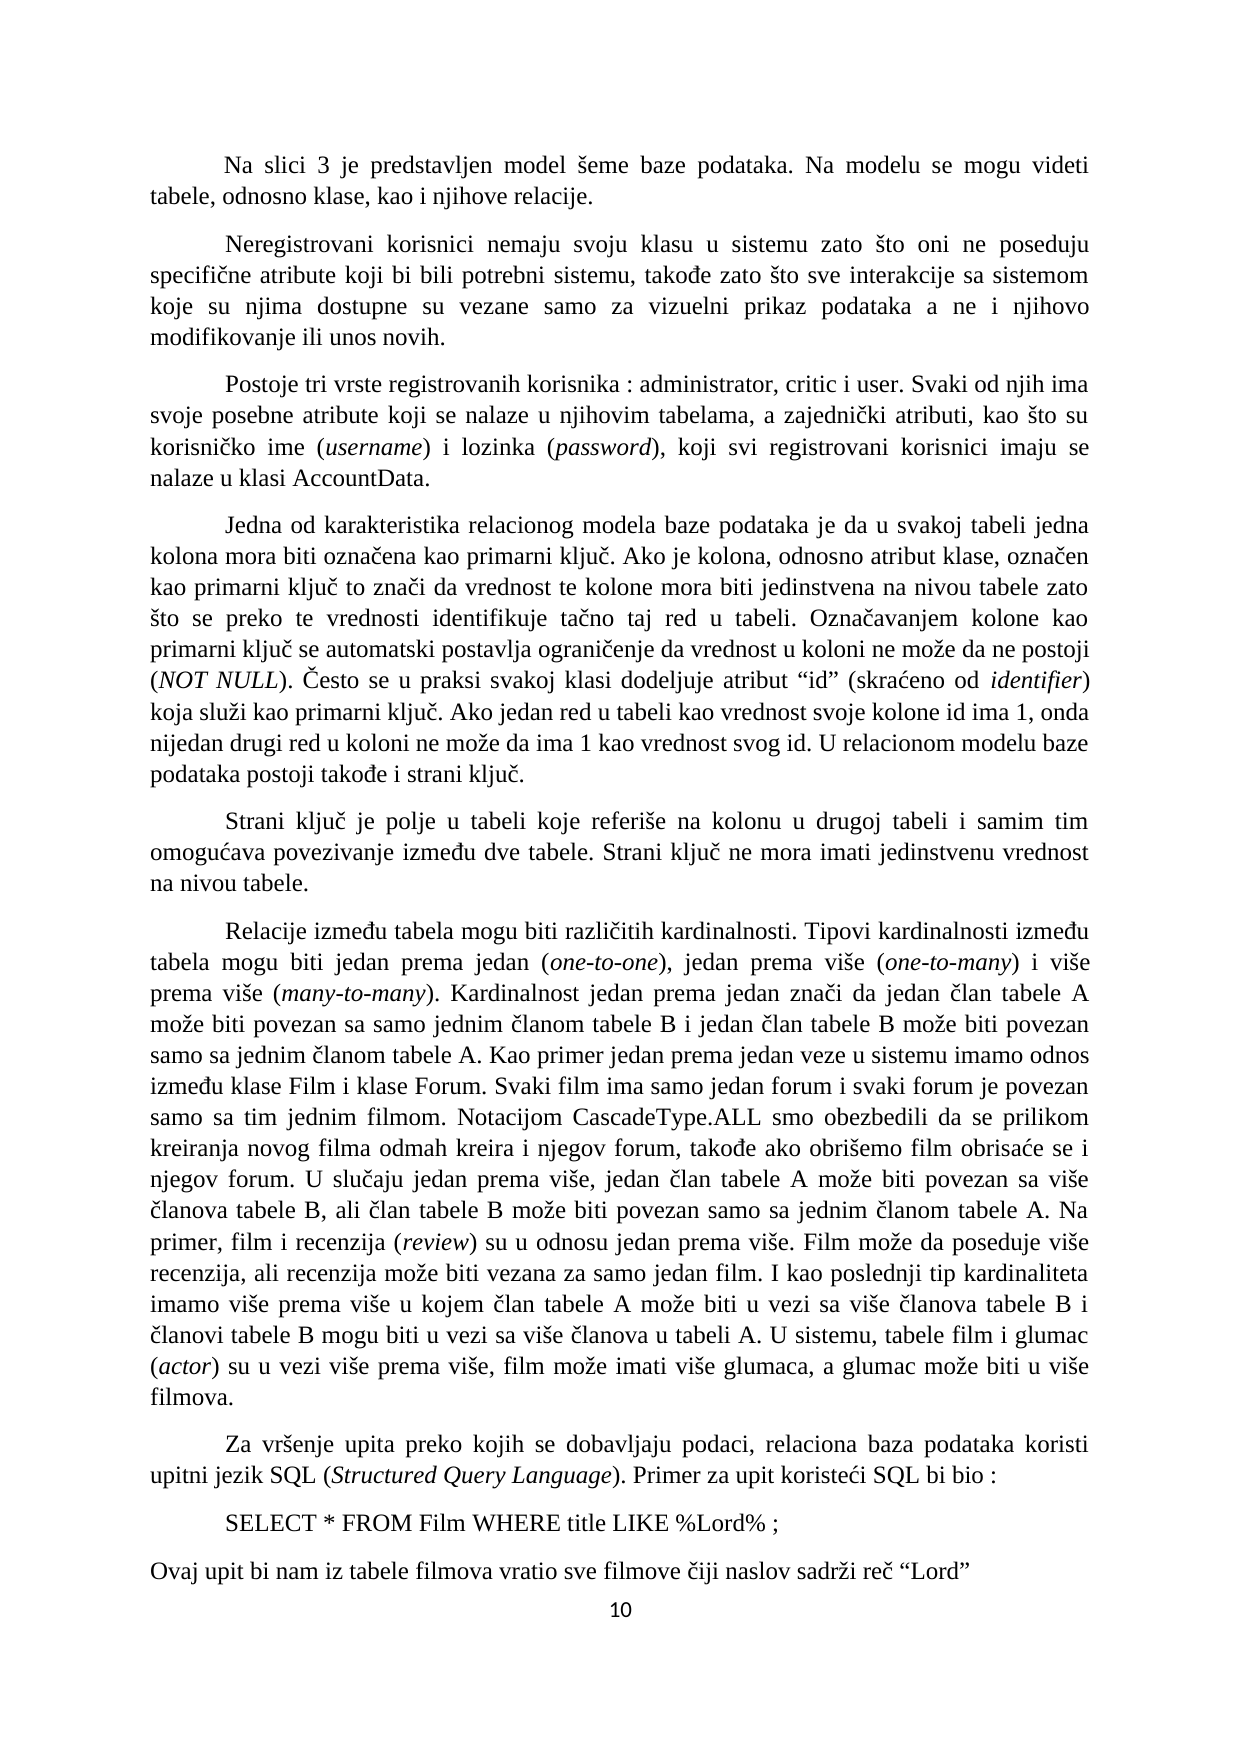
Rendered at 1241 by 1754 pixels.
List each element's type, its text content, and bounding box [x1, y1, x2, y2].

text Jedna od karakteristika relacionog modela baze podataka je da u svakoj tabeli jedna kolona mora biti označena kao primarni ključ. Ako je kolona, odnosno atribut klase, označen kao primarni ključ to znači da vrednost te kolone mora biti jedinstvena na nivou tabele zato što se preko te vrednosti identifikuje tačno taj red u tabeli. Označavanjem kolone kao primarni ključ se automatski postavlja ograničenje da vrednost u koloni ne može da ne postoji (NOT NULL). Često se u praksi svakoj klasi dodeljuje atribut “id” (skraćeno od identifier) koja služi kao primarni ključ. Ako jedan red u tabeli kao vrednost svoje kolone id ima 1, onda nijedan drugi red u koloni ne može da ima 1 kao vrednost svog id. U relacionom modelu baze podataka postoji takođe i strani ključ. [150, 510, 1090, 787]
text Postoje tri vrste registrovanih korisnika : administrator, critic i user. Svaki od njih ima svoje posebne atribute koji se nalaze u njihovim tabelama, a zajednički atributi, kao što su korisničko ime (username) i lozinka (password), koji svi registrovani korisnici imaju se nalaze u klasi AccountData. [150, 369, 1090, 491]
text Relacije između tabela mogu biti različitih kardinalnosti. Tipovi kardinalnosti između tabela mogu biti jedan prema jedan (one-to-one), jedan prema više (one-to-many) i više prema više (many-to-many). Kardinalnost jedan prema jedan znači da jedan član tabele A može biti povezan sa samo jednim članom tabele B i jedan član tabele B može biti povezan samo sa jednim članom tabele A. Kao primer jedan prema jedan veze u sistemu imamo odnos između klase Film i klase Forum. Svaki film ima samo jedan forum i svaki forum je povezan samo sa tim jednim filmom. Notacijom CascadeType.ALL smo obezbedili da se prilikom kreiranja novog filma odmah kreira i njegov forum, takođe ako obrišemo film obrisaće se i njegov forum. U slučaju jedan prema više, jedan član tabele A može biti povezan sa više članova tabele B, ali član tabele B može biti povezan samo sa jednim članom tabele A. Na primer, film i recenzija (review) su u odnosu jedan prema više. Film može da poseduje više recenzija, ali recenzija može biti vezana za samo jedan film. I kao poslednji tip kardinaliteta imamo više prema više u kojem član tabele A može biti u vezi sa više članova tabele B i članovi tabele B mogu biti u vezi sa više članova u tabeli A. U sistemu, tabele film i glumac (actor) su u vezi više prema više, film može imati više glumaca, a glumac može biti u više filmova. [150, 916, 1090, 1411]
text Neregistrovani korisnici nemaju svoju klasu u sistemu zato što oni ne poseduju specifične atribute koji bi bili potrebni sistemu, takođe zato što sve interakcije sa sistemom koje su njima dostupne su vezane samo za vizuelni prikaz podataka a ne i njihovo modifikovanje ili unos novih. [150, 229, 1090, 351]
text Strani ključ je polje u tabeli koje referiše na kolonu u drugoj tabeli i samim tim omogućava povezivanje između dve tabele. Strani ključ ne mora imati jedinstvenu vrednost na nivou tabele. [150, 806, 1090, 897]
text Na slici 3 je predstavljen model šeme baze podataka. Na modelu se mogu videti tabele, odnosno klase, kao i njihove relacije. [150, 150, 1090, 210]
text Za vršenje upita preko kojih se dobavljaju podaci, relaciona baza podataka koristi upitni jezik SQL (Structured Query Language). Primer za upit koristeći SQL bi bio : [150, 1429, 1090, 1489]
text SELECT * FROM Film WHERE title LIKE %Lord% ; [150, 1508, 1090, 1537]
text Ovaj upit bi nam iz tabele filmova vratio sve filmove čiji naslov sadrži reč “Lord” [150, 1556, 1090, 1585]
